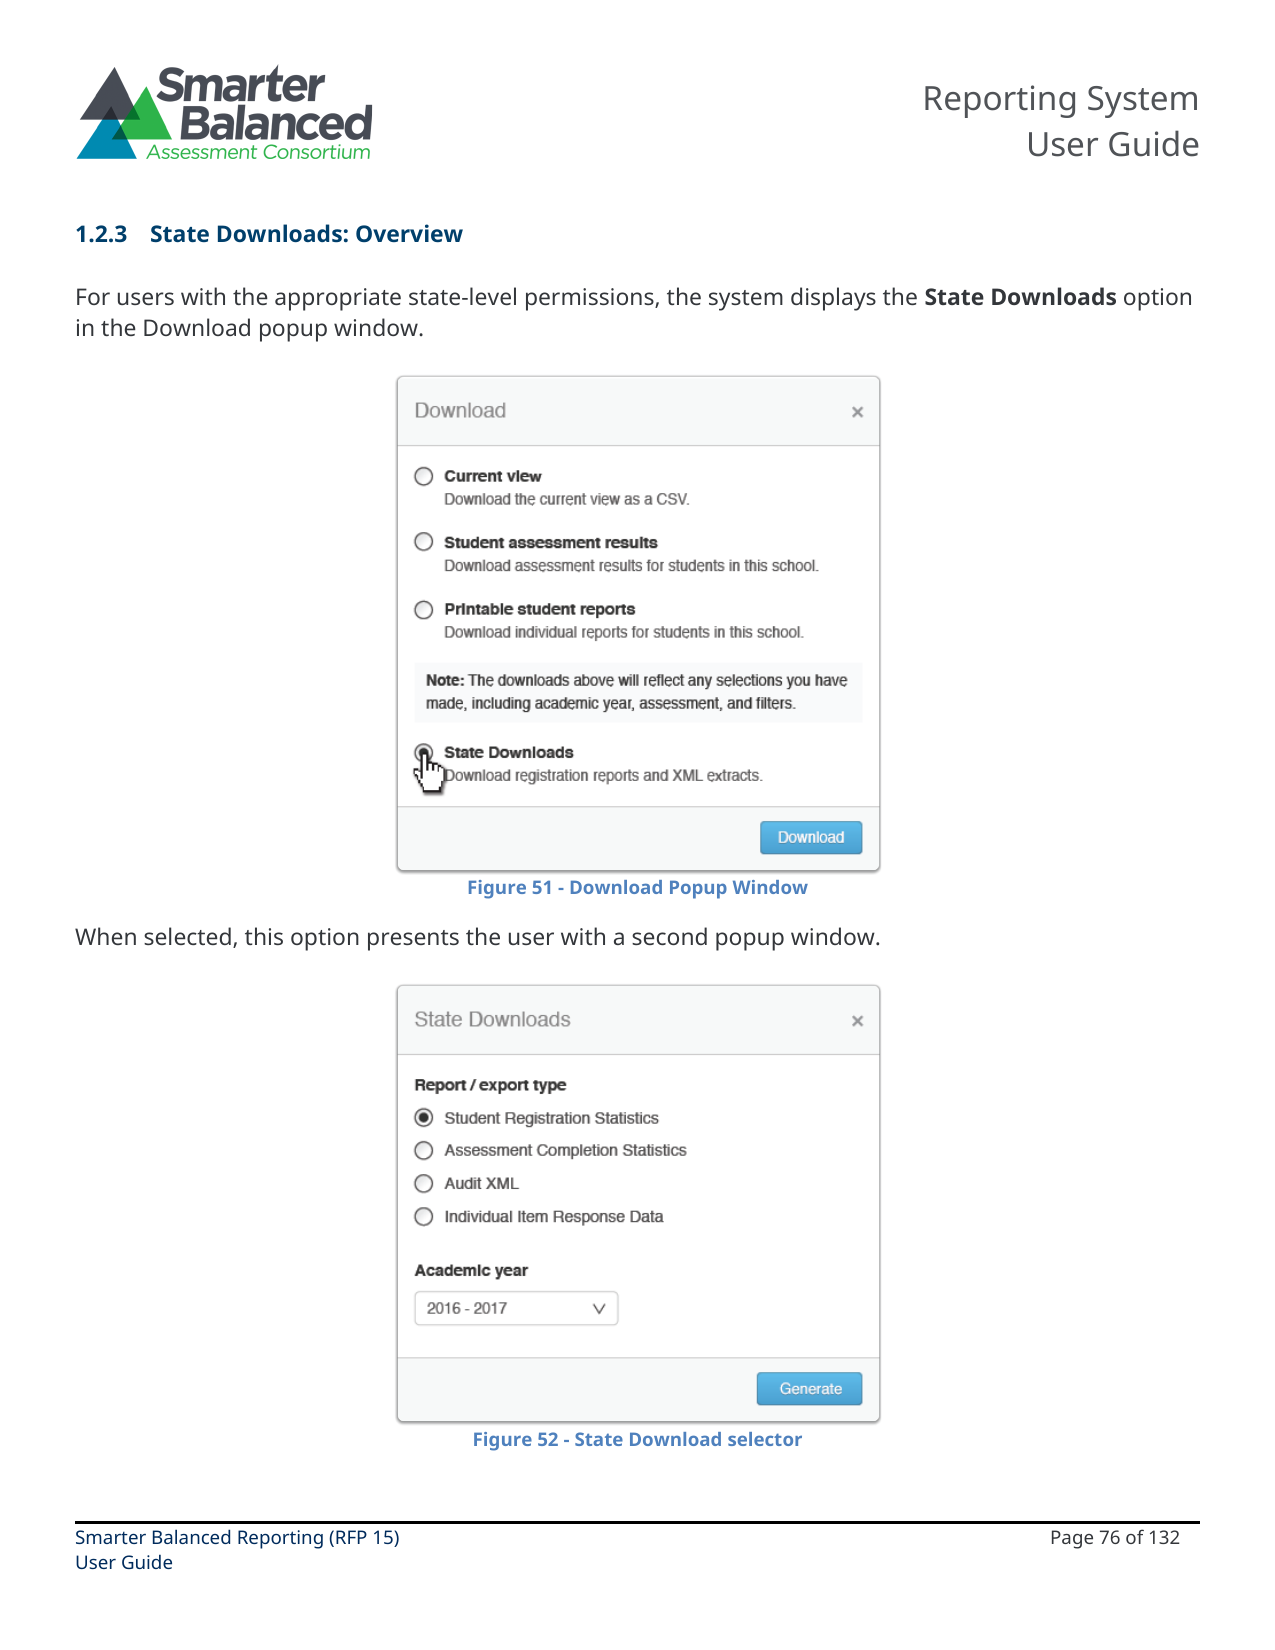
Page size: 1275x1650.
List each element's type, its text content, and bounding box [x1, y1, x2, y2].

picture [393, 983, 882, 1426]
text When selected, this option presents the user with a second popup window. [75, 921, 1200, 952]
picture [393, 374, 882, 875]
subtitle State Downloads: Overview [75, 218, 1200, 249]
text For users with the appropriate state-level permissions, the system displays the State Downloads option in the Download popup window. [75, 280, 1200, 343]
picture [76, 64, 373, 159]
